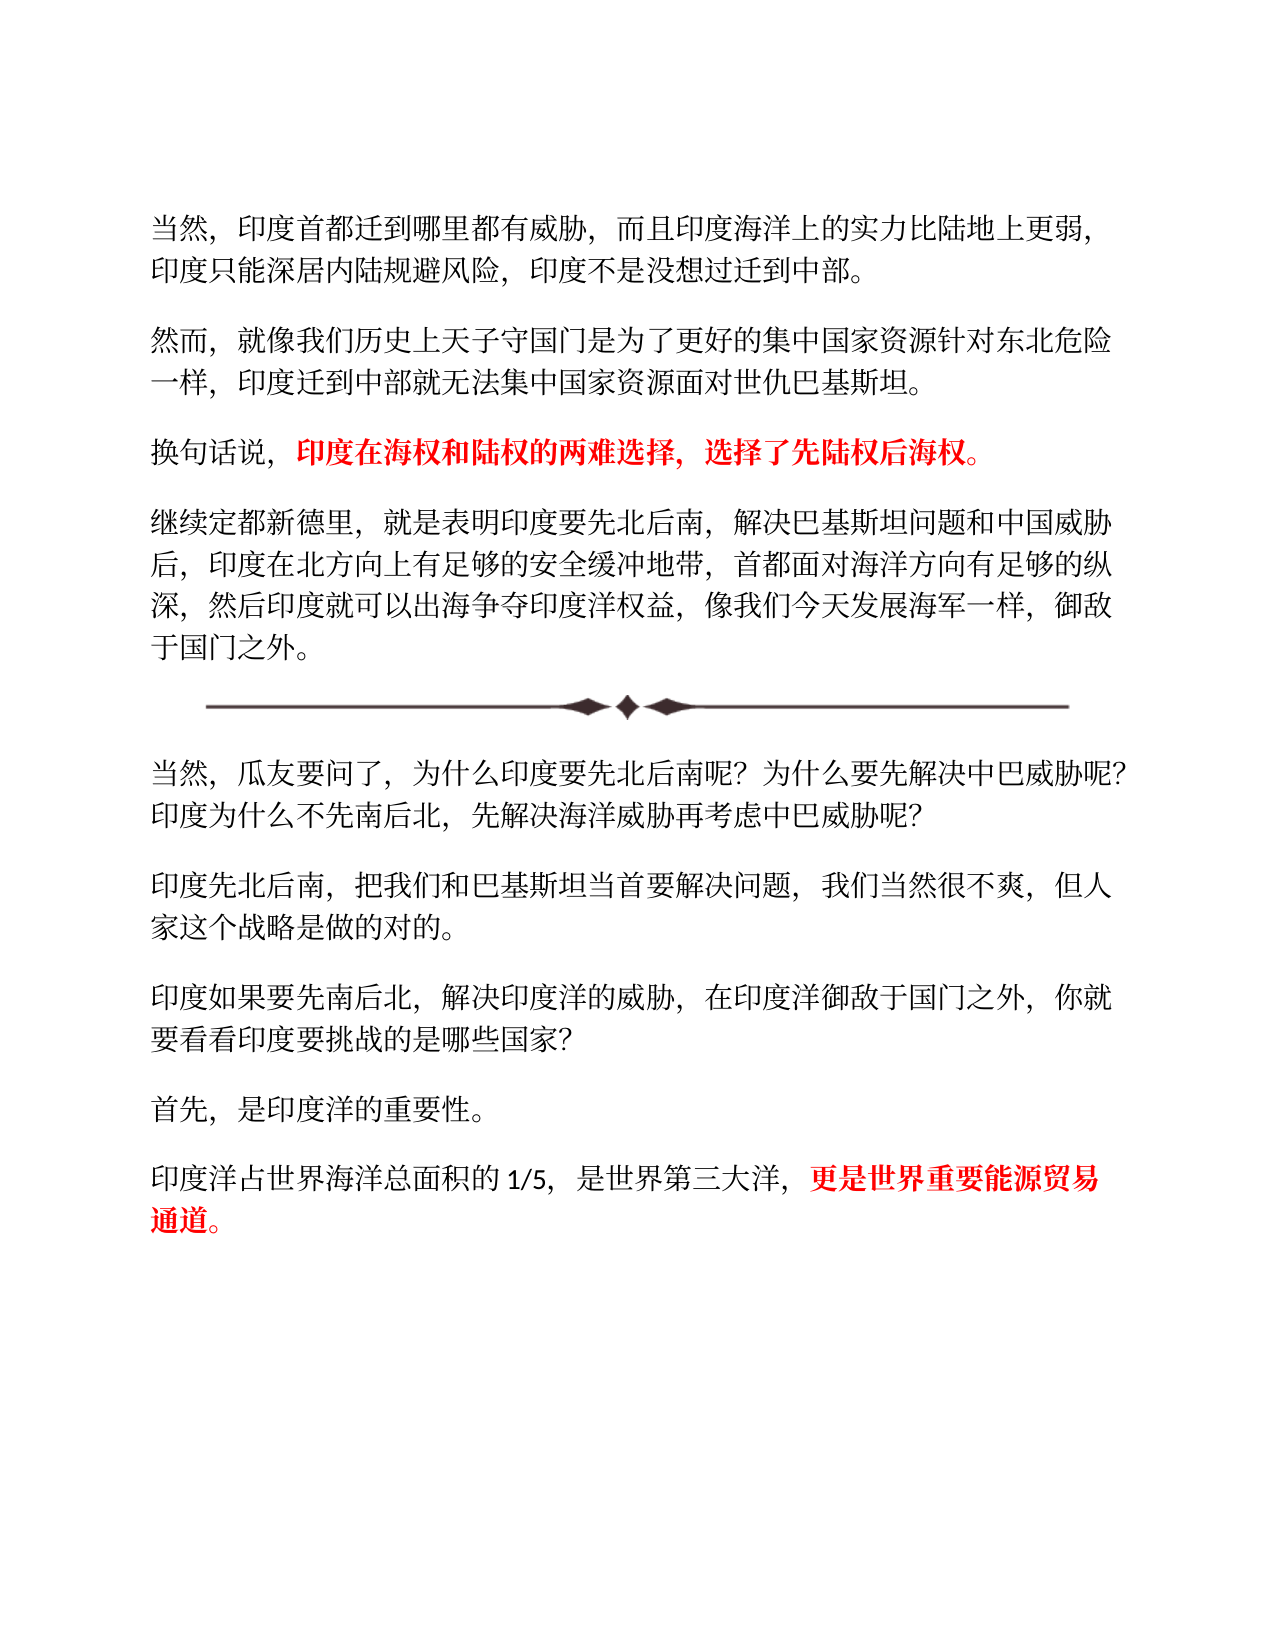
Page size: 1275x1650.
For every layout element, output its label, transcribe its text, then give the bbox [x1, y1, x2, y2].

text 当然，印度首都迁到哪里都有威胁，而且印度海洋上的实力比陆地上更弱，印度只能深居内陆规避风险，印度不是没想过迁到中部。 [150, 206, 1125, 290]
text 印度如果要先南后北，解决印度洋的威胁，在印度洋御敌于国门之外，你就要看看印度要挑战的是哪些国家？ [150, 974, 1125, 1058]
text 然而，就像我们历史上天子守国门是为了更好的集中国家资源针对东北危险一样，印度迁到中部就无法集中国家资源面对世仇巴基斯坦。 [150, 318, 1125, 402]
text 当然，瓜友要问了，为什么印度要先北后南呢？为什么要先解决中巴威胁呢？印度为什么不先南后北，先解决海洋威胁再考虑中巴威胁呢？ [150, 751, 1125, 835]
picture [205, 695, 1070, 720]
text 首先，是印度洋的重要性。 [150, 1086, 1125, 1128]
text 继续定都新德里，就是表明印度要先北后南，解决巴基斯坦问题和中国威胁后，印度在北方向上有足够的安全缓冲地带，首都面对海洋方向有足够的纵深，然后印度就可以出海争夺印度洋权益，像我们今天发展海军一样，御敌于国门之外。 [150, 499, 1125, 667]
text 换句话说，印度在海权和陆权的两难选择，选择了先陆权后海权。 [150, 429, 1125, 471]
text 印度洋占世界海洋总面积的1/5，是世界第三大洋，更是世界重要能源贸易通道。 [150, 1156, 1125, 1240]
text 印度先北后南，把我们和巴基斯坦当首要解决问题，我们当然很不爽，但人家这个战略是做的对的。 [150, 863, 1125, 947]
